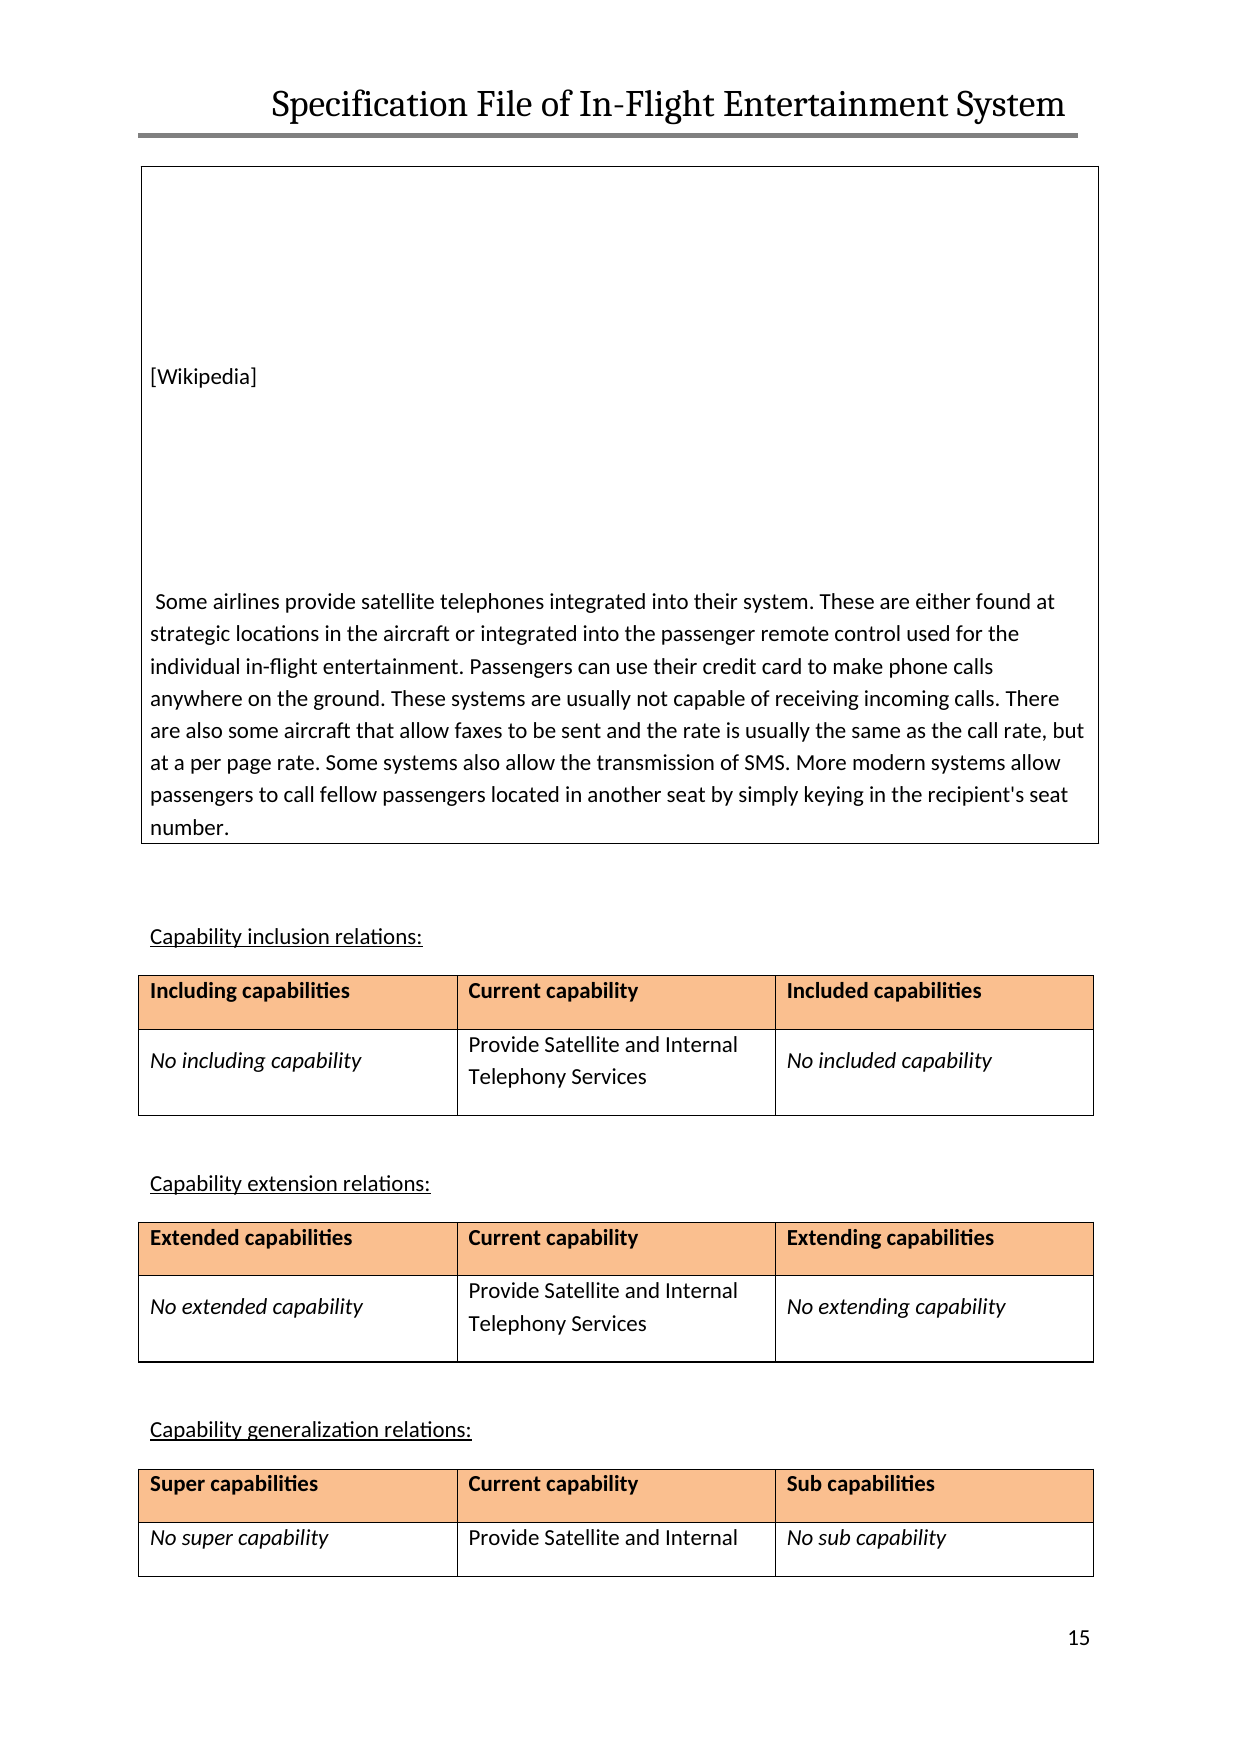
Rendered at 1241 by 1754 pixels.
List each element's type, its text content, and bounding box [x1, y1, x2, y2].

table_header Current capability [458, 1223, 775, 1275]
table_cell No including capability [139, 1030, 457, 1114]
text Capability extension relations: [150, 1169, 1090, 1197]
text Capability inclusion relations: [150, 922, 1090, 950]
table_header Extended capabilities [139, 1223, 457, 1275]
table_header Included capabilities [776, 976, 1093, 1029]
table_cell Provide Satellite and Internal Telephony Services [458, 1276, 775, 1361]
table_cell No super capability [139, 1523, 457, 1576]
table_header Super capabilities [139, 1470, 457, 1522]
table_cell No extending capability [776, 1276, 1093, 1361]
table_cell Provide Satellite and Internal Telephony Services [458, 1030, 775, 1114]
text Capability generalization relations: [150, 1415, 1090, 1443]
table_header Sub capabilities [776, 1470, 1093, 1522]
text [Wikipedia] Some airlines provide satellite telephones integrated into their system. These are either found at strategic locations in the aircraft or integrated into the passenger remote control used for the individual in-flight entertainment. Passengers can use their credit card to make phone calls anywhere on the ground. These systems are usually not capable of receiving incoming calls. There are also some aircraft that allow faxes to be sent and the rate is usually the same as the call rate, but at a per page rate. Some systems also allow the transmission of SMS. More modern systems allow passengers to call fellow passengers located in another seat by simply keying in the recipient's seat number. [142, 167, 1098, 843]
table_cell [458, 1523, 775, 1576]
table_header Including capabilities [139, 976, 457, 1029]
table_cell No sub capability [776, 1523, 1093, 1576]
table_header Current capability [458, 1470, 775, 1522]
table_cell No included capability [776, 1030, 1093, 1114]
table_cell No extended capability [139, 1276, 457, 1361]
table_header Extending capabilities [776, 1223, 1093, 1275]
table_header Current capability [458, 976, 775, 1029]
